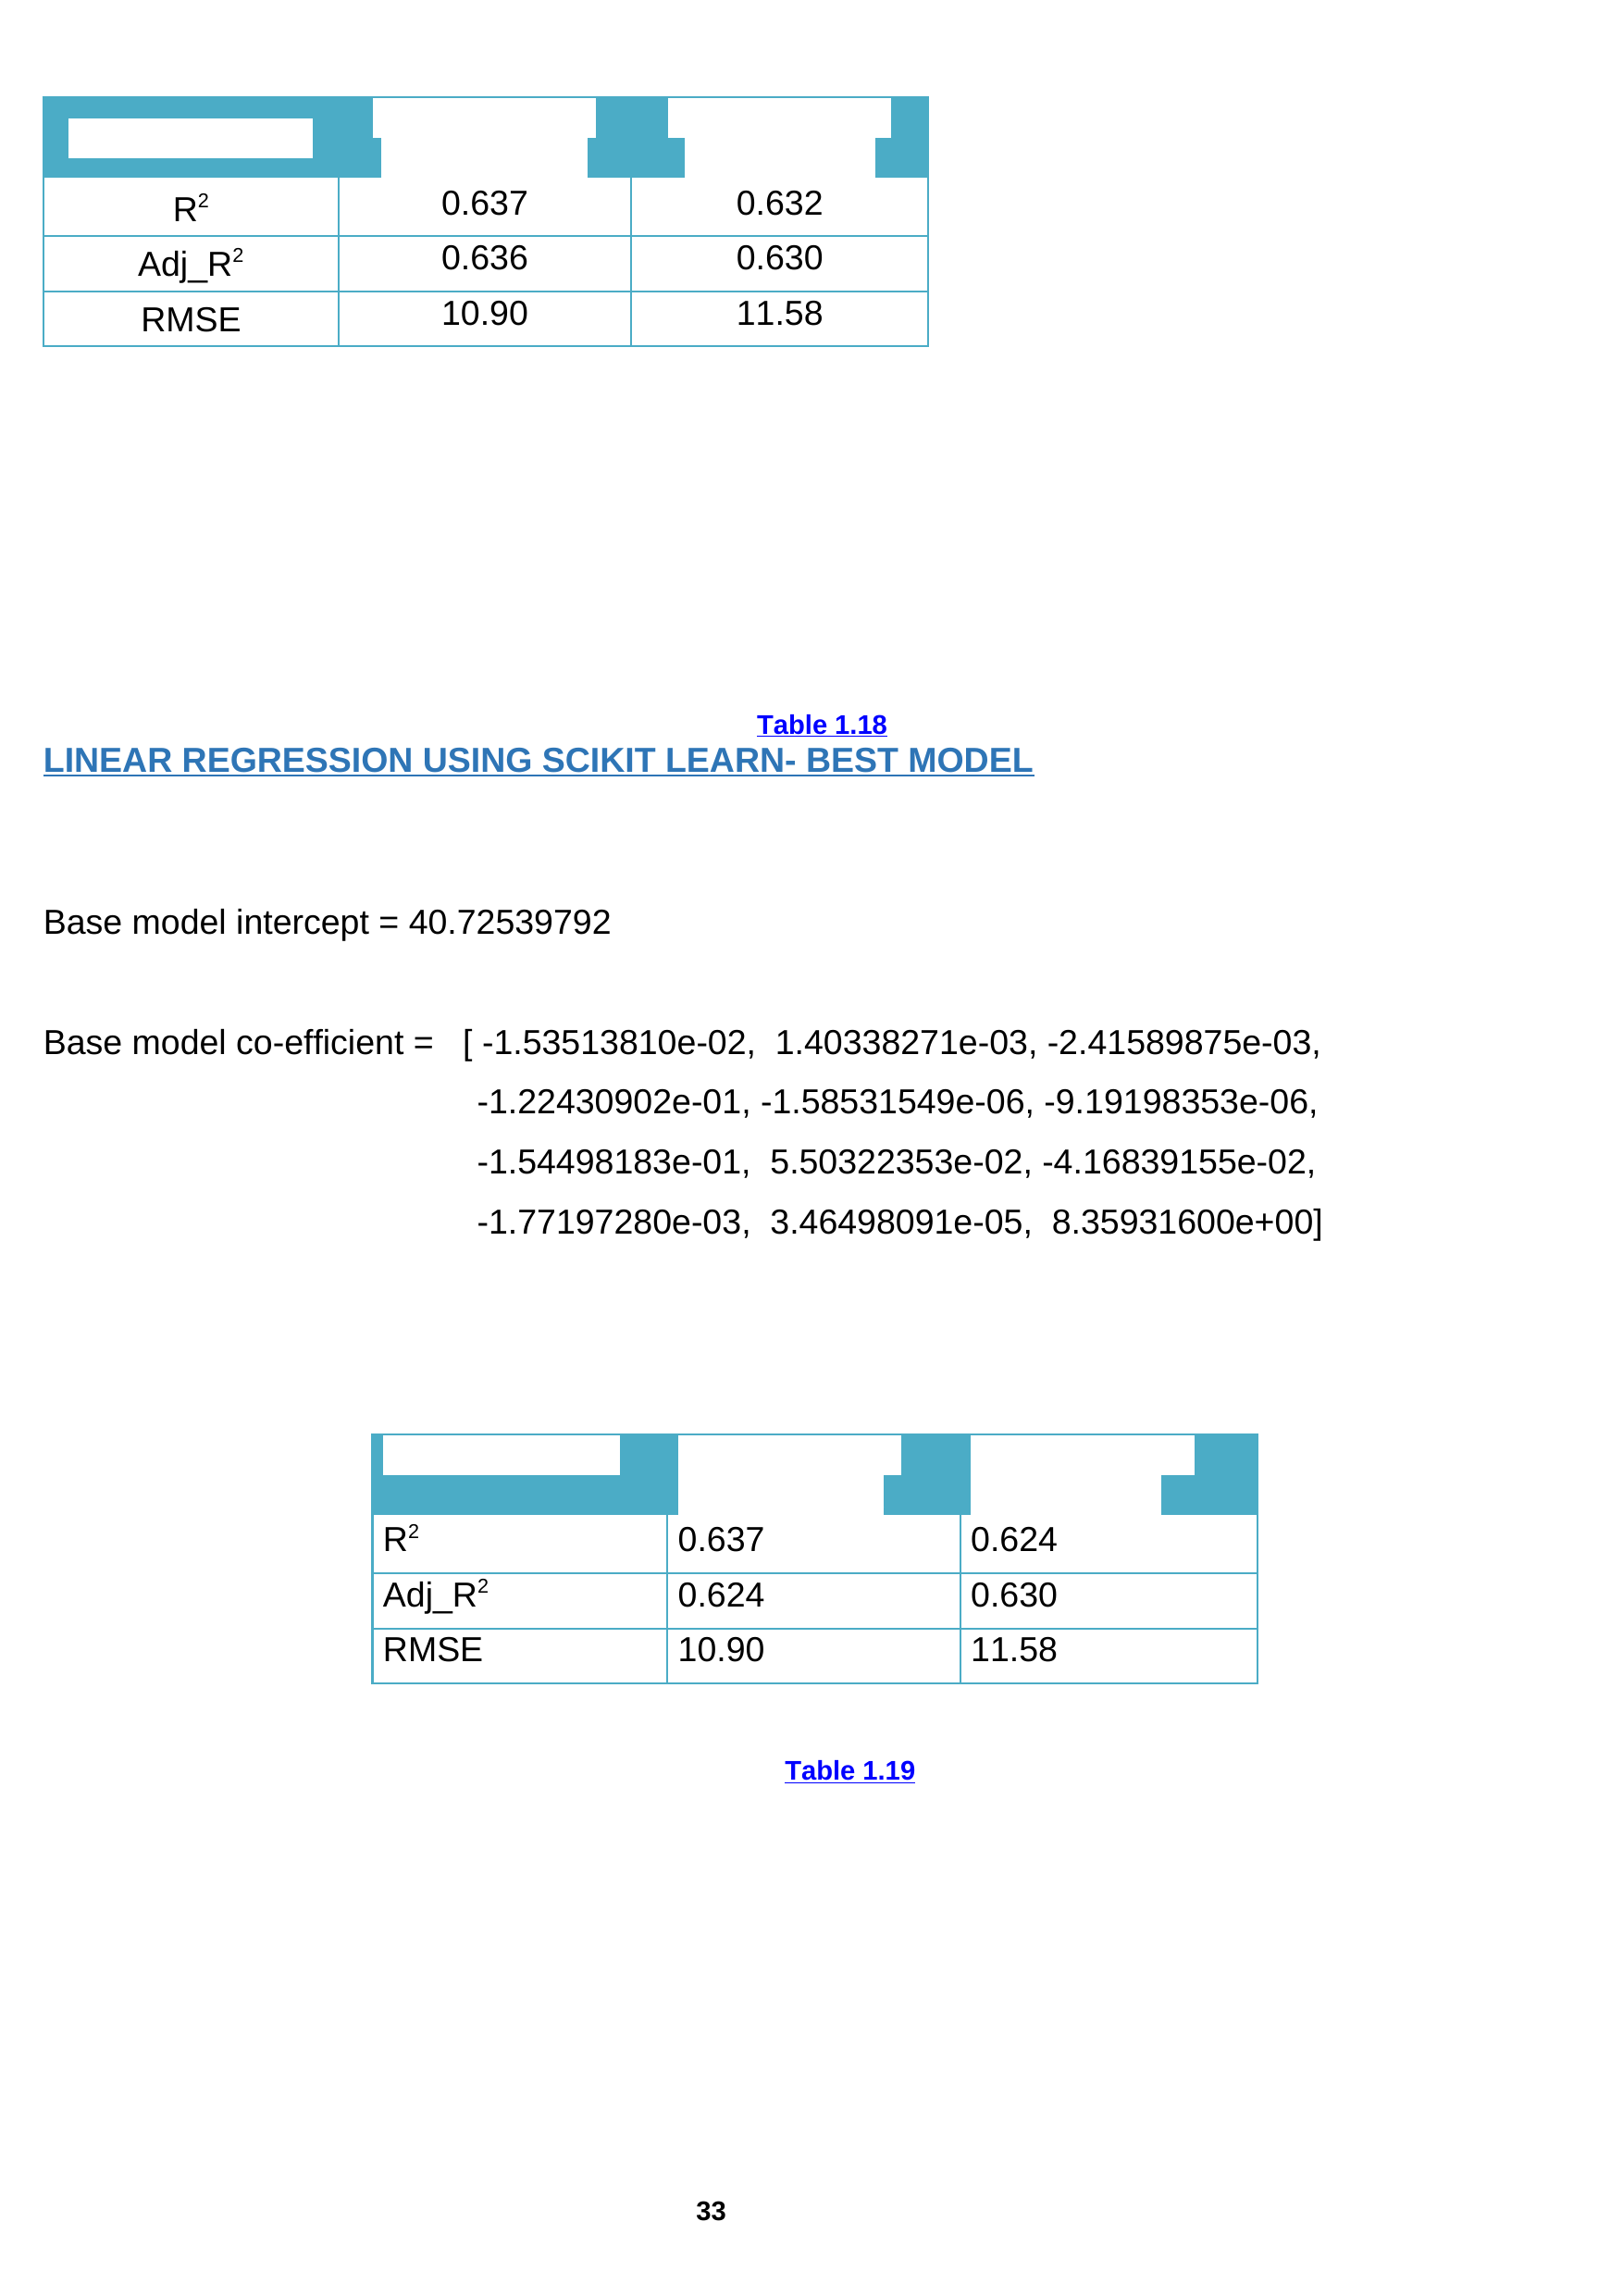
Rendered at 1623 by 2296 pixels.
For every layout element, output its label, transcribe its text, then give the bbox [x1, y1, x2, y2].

table_cell LINEAR REGRESSION USING SCIKIT LEARN- BEST MODEL [32, 690, 1569, 842]
table_cell Base model intercept = 40.72539792 Base model co-efficient = [ -1.53513810e-02, 1.40338271e-03, -2.41589875e-03, -1.22430902e-01, -1.58531549e-06, -9.19198353e-06, -1.54498183e-01, 5.50322353e-02, -4.16839155e-02, -1.77197280e-03, 3.46498091e-05, 8.35931600e+00] [32, 842, 1569, 2111]
table_cell [32, 96, 1569, 690]
